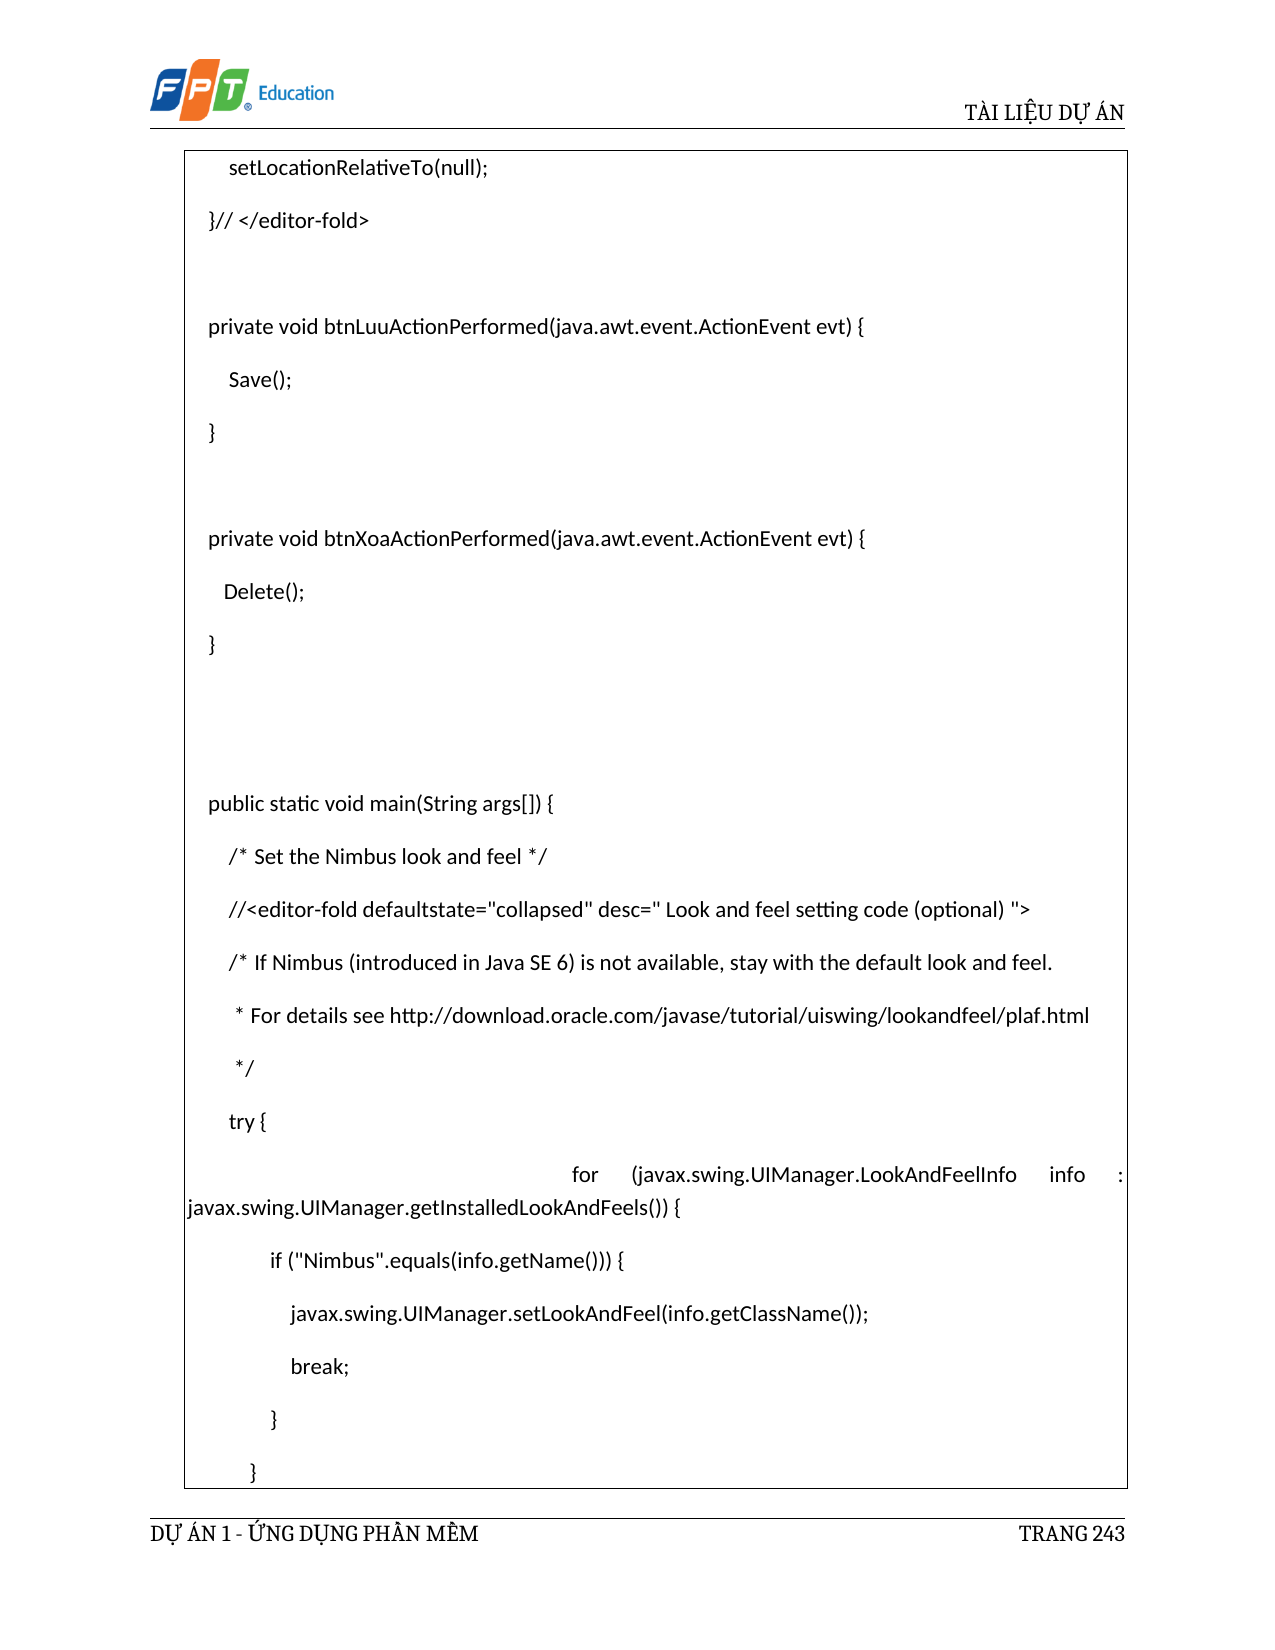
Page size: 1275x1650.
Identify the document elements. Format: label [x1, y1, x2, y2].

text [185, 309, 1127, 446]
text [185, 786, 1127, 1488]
picture [150, 59, 336, 121]
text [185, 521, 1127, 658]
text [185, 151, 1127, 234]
